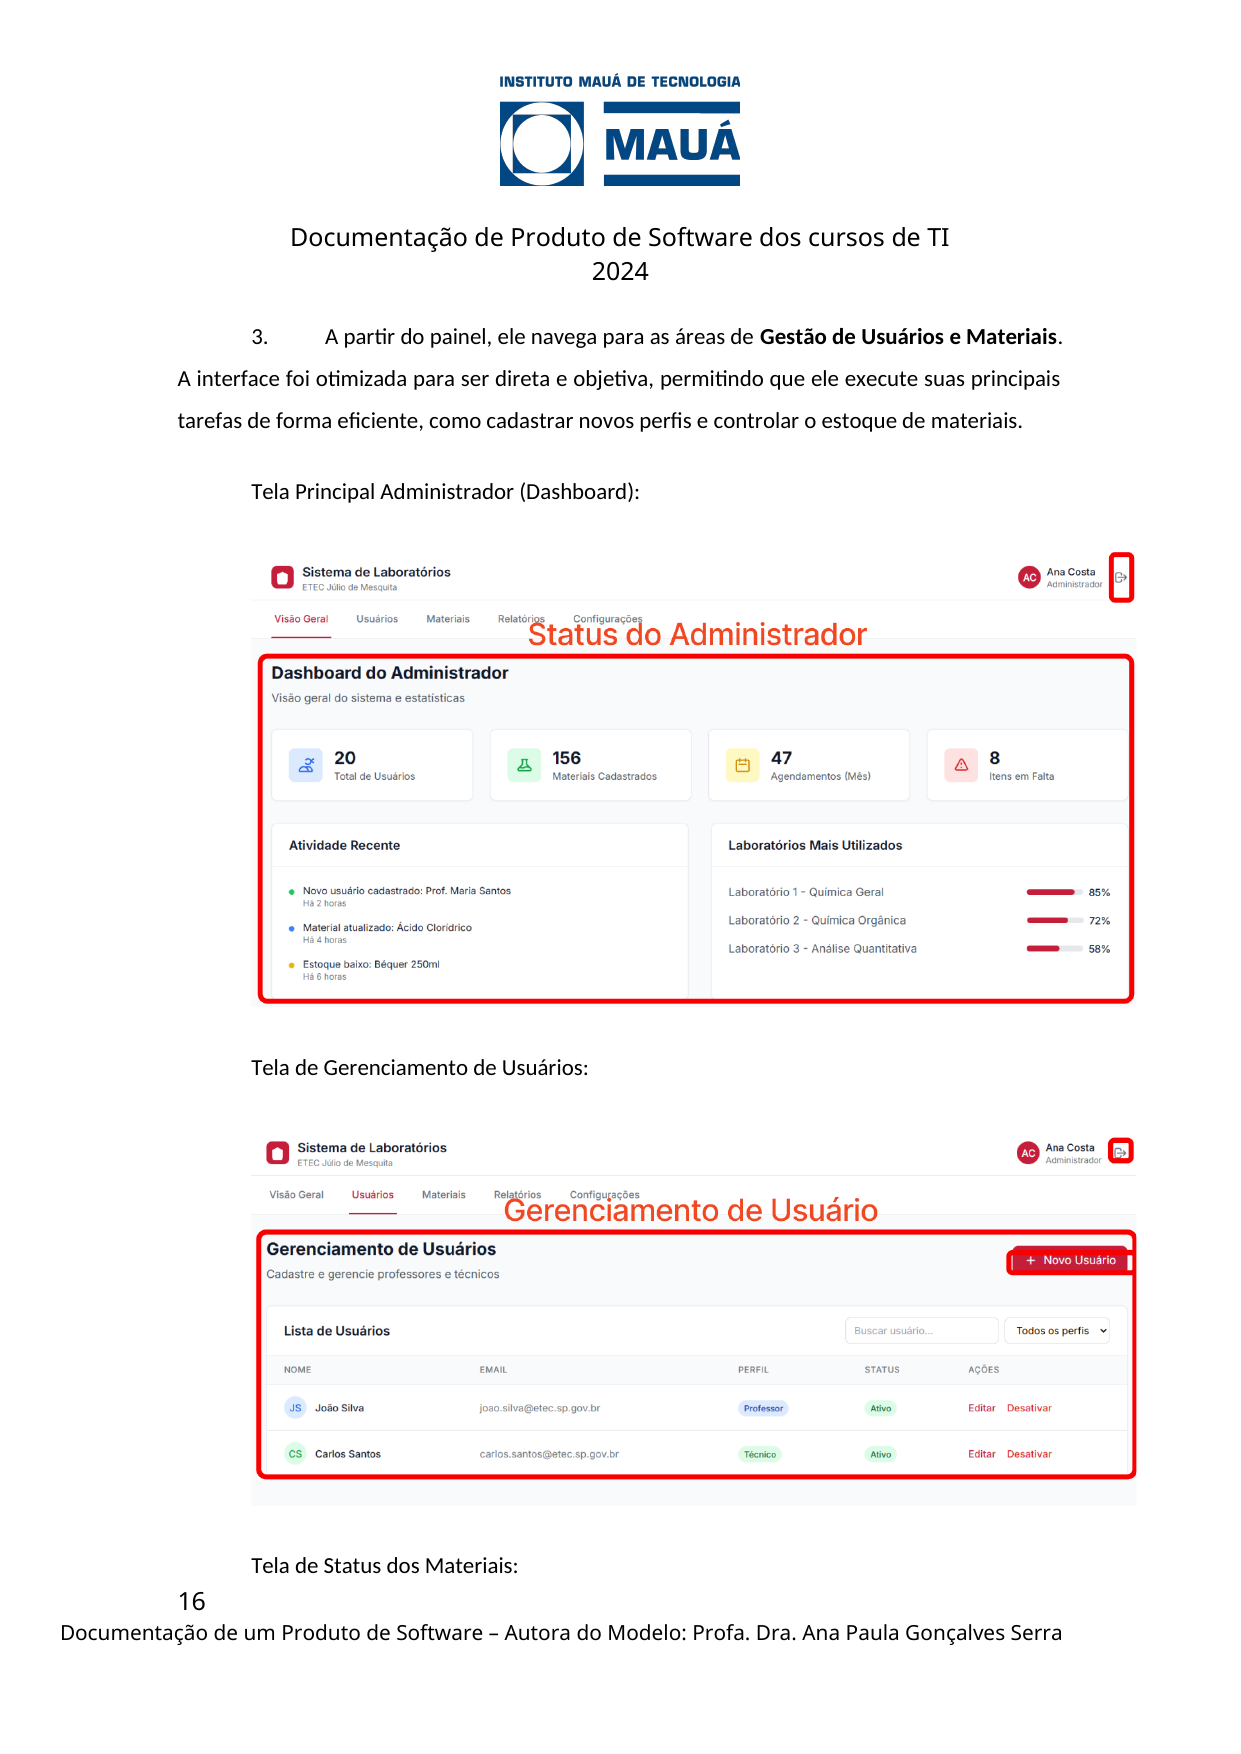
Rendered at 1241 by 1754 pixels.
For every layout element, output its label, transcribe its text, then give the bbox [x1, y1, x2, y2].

picture [251, 1124, 1137, 1506]
list A partir do painel, ele navega para as áreas de Gestão de Usuários e Materiais. A interface foi otimizada para ser direta e objetiva, permitindo que ele execute suas principais tarefas de forma eficiente, como cadastrar novos perfis e controlar o estoque de materiais. [177, 322, 1063, 434]
text Tela de Status dos Materiais: [251, 1552, 1063, 1579]
text Tela de Gerenciamento de Usuários: [251, 1053, 1063, 1081]
picture [251, 548, 1137, 1007]
picture [500, 73, 740, 186]
text Tela Principal Administrador (Dashboard): [251, 477, 1063, 505]
